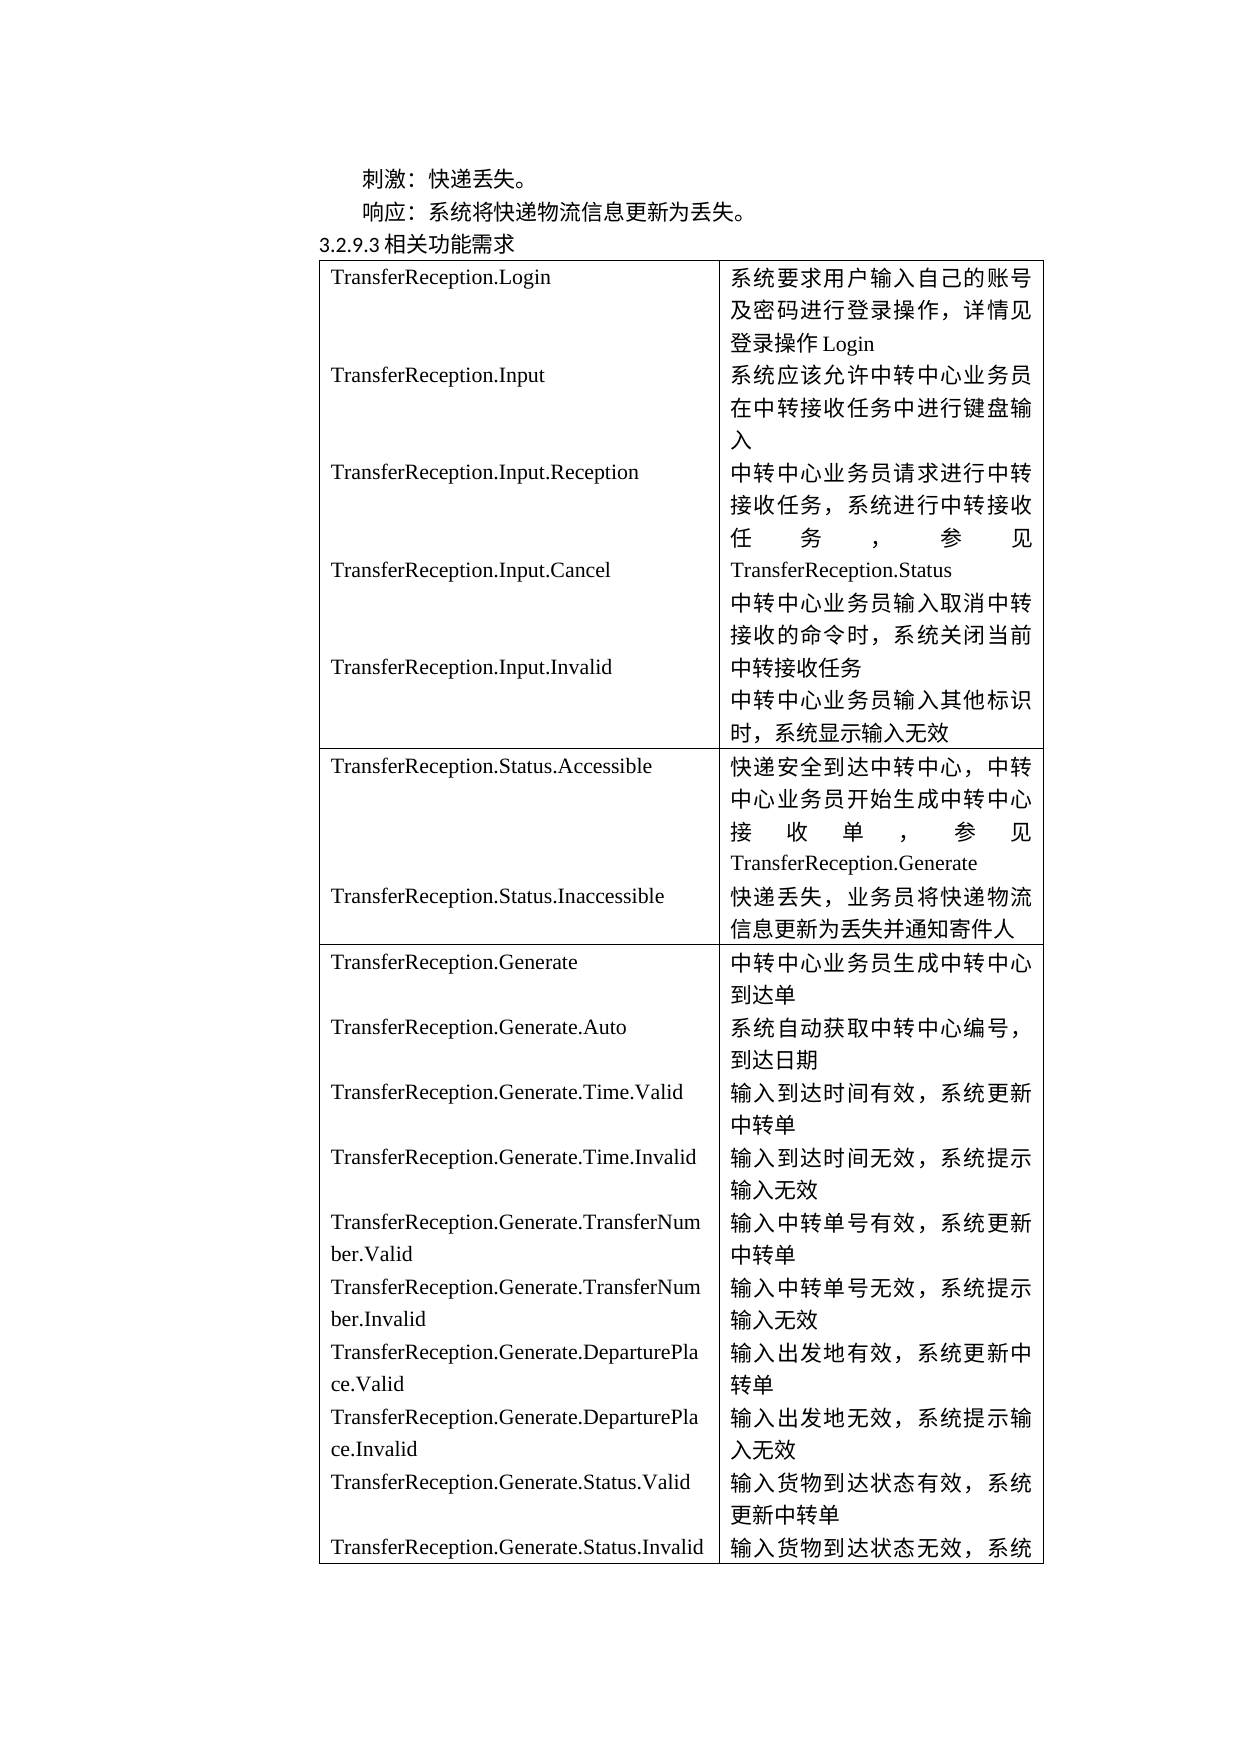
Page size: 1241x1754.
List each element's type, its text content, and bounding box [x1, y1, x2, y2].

text 3.2.9.3相关功能需求 [187, 227, 1053, 259]
table_header 系统要求用户输入自己的账号及密码进行登录操作，详情见登录操作Login 系统应该允许中转中心业务员在中转接收任务中进行键盘输入 中转中心业务员请求进行中转接收任务，系统进行中转接收任务，参见TransferReception.Status 中转中心业务员输入取消中转接收的命令时，系统关闭当前中转接收任务 中转中心业务员输入其他标识时，系统显示输入无效 [720, 261, 1043, 748]
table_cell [320, 945, 719, 1563]
table_cell 快递安全到达中转中心，中转中心业务员开始生成中转中心接收单，参见TransferReception.Generate 快递丢失，业务员将快递物流信息更新为丢失并通知寄件人 [720, 749, 1043, 944]
table_cell TransferReception.Status.Accessible TransferReception.Status.Inaccessible [320, 749, 719, 944]
table_header TransferReception.Login TransferReception.Input TransferReception.Input.Reception TransferReception.Input.Cancel TransferReception.Input.Invalid [320, 261, 719, 748]
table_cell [720, 945, 1043, 1563]
text 刺激：快递丢失。 [319, 162, 1053, 194]
text 响应：系统将快递物流信息更新为丢失。 [319, 194, 1053, 227]
